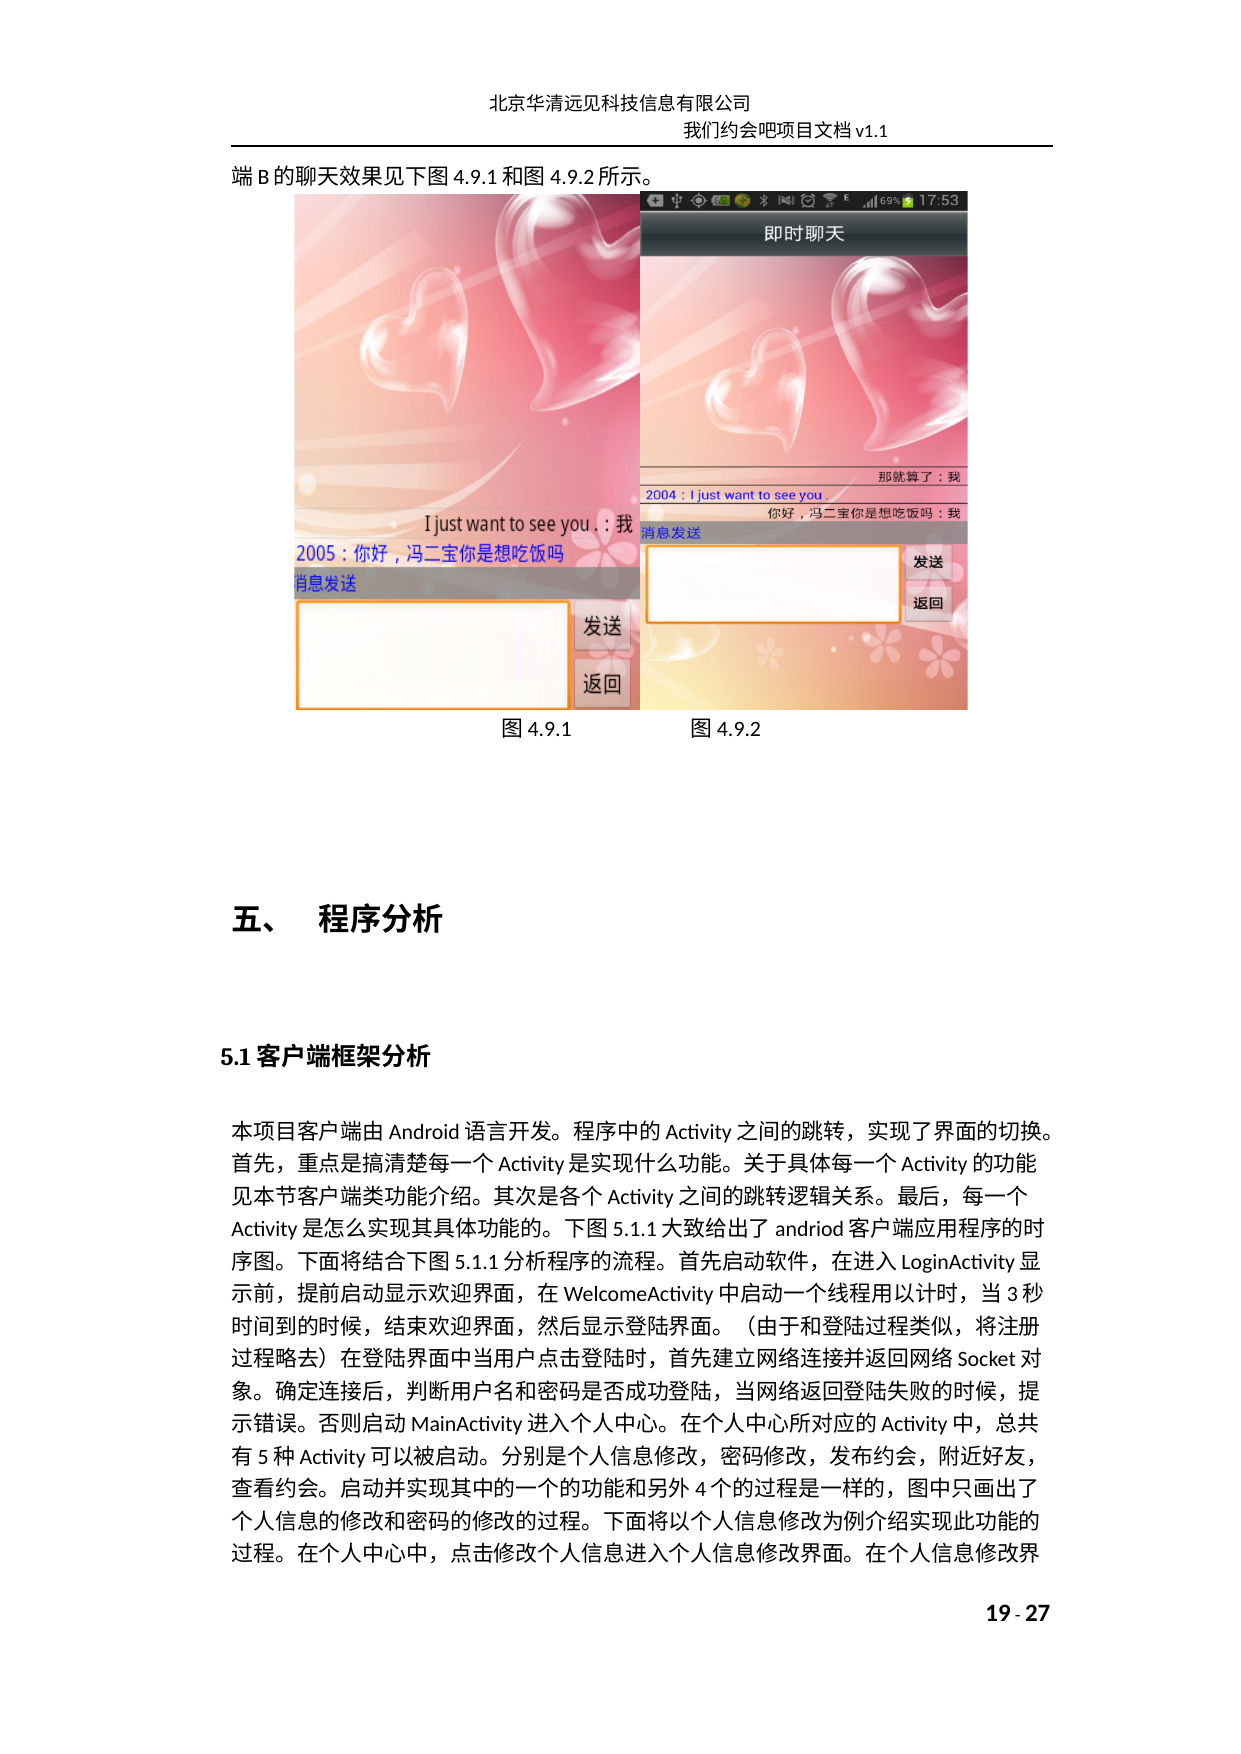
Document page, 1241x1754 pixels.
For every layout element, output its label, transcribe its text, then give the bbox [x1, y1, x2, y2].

picture [294, 191, 968, 710]
text 图4.9.1 图4.9.2 [231, 711, 1031, 743]
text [231, 1113, 1053, 1568]
subtitle 5.1 客户端框架分析 [220, 1022, 1053, 1087]
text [231, 158, 1053, 191]
subtitle 程序分析 [231, 884, 1053, 949]
